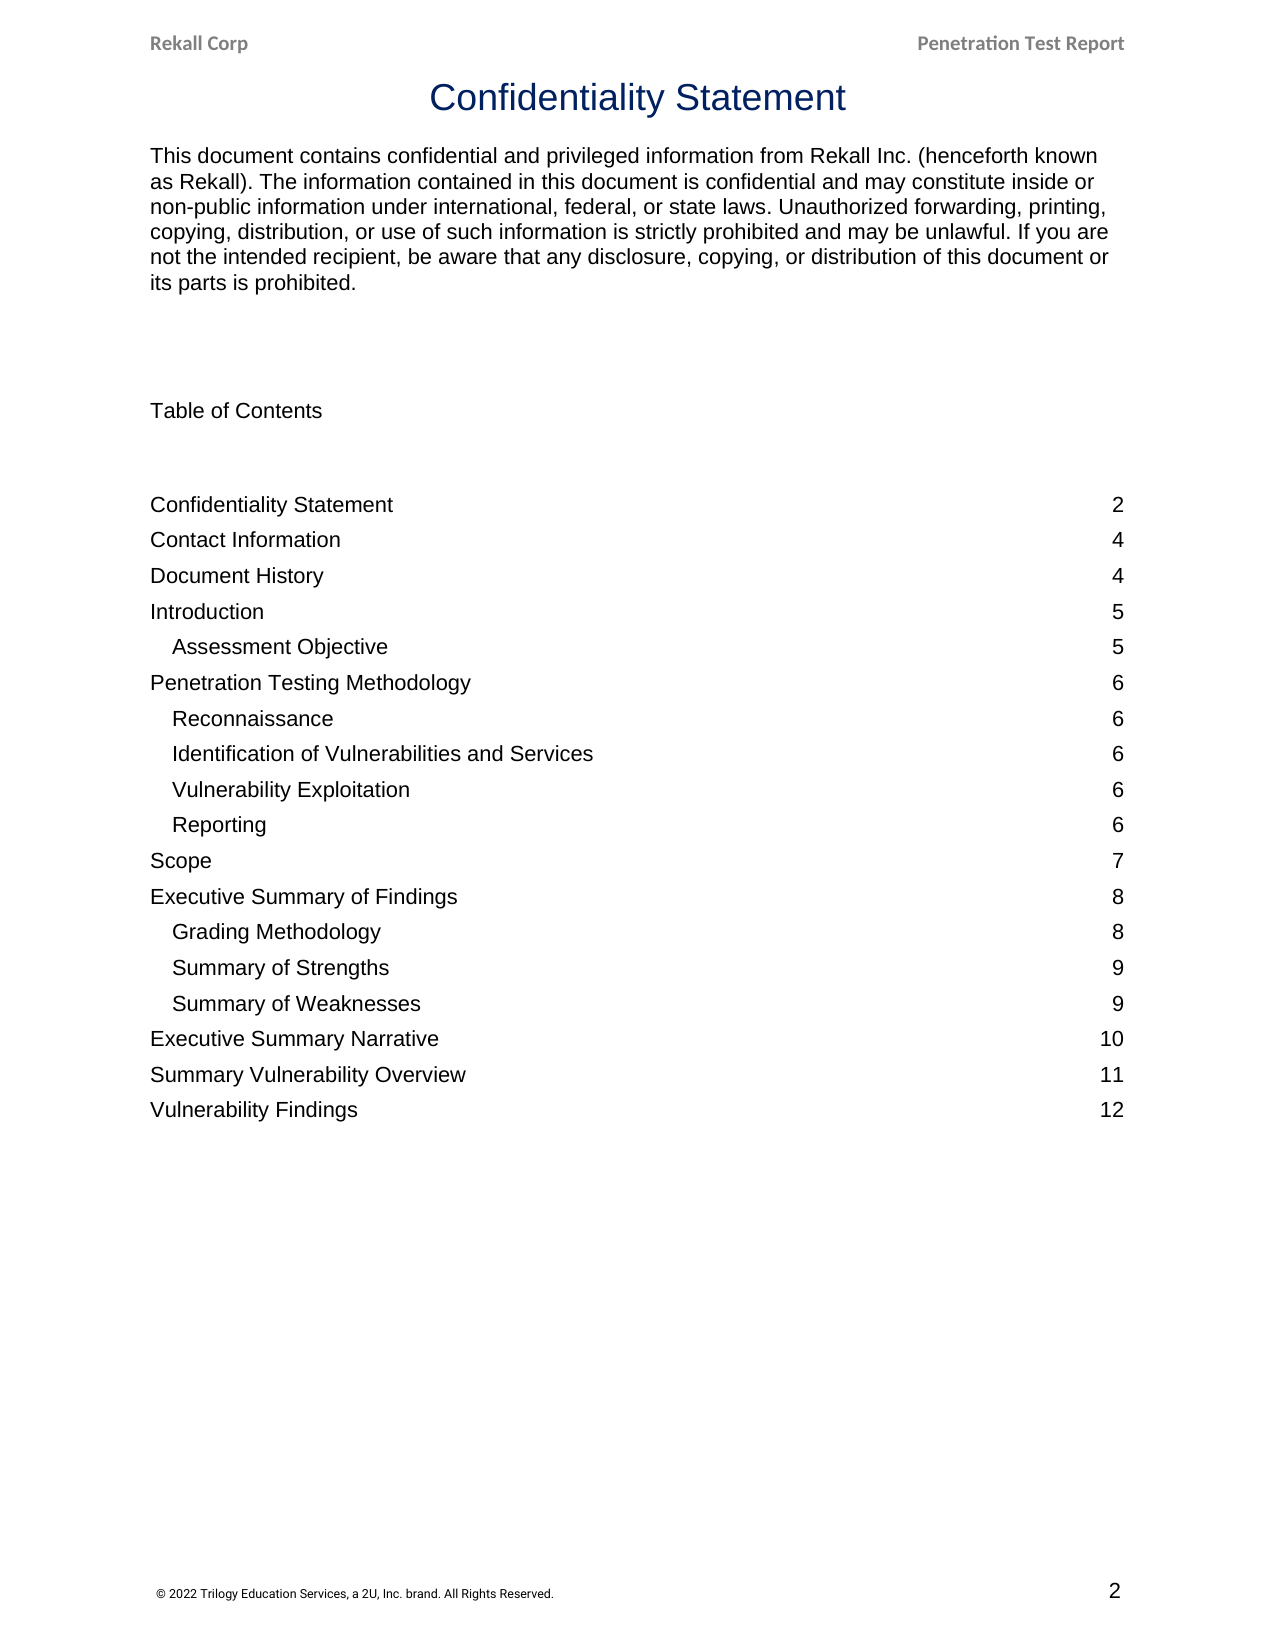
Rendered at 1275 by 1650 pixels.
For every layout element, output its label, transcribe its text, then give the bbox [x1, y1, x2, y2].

subtitle Confidentiality Statement [150, 75, 1125, 118]
text This document contains confidential and privileged information from Rekall Inc. (henceforth known as Rekall). The information contained in this document is confidential and may constitute inside or non-public information under international, federal, or state laws. Unauthorized forwarding, printing, copying, distribution, or use of such information is strictly prohibited and may be unlawful. If you are not the intended recipient, be aware that any disclosure, copying, or distribution of this document or its parts is prohibited. [150, 143, 1125, 294]
text Table of Contents [150, 398, 1125, 423]
